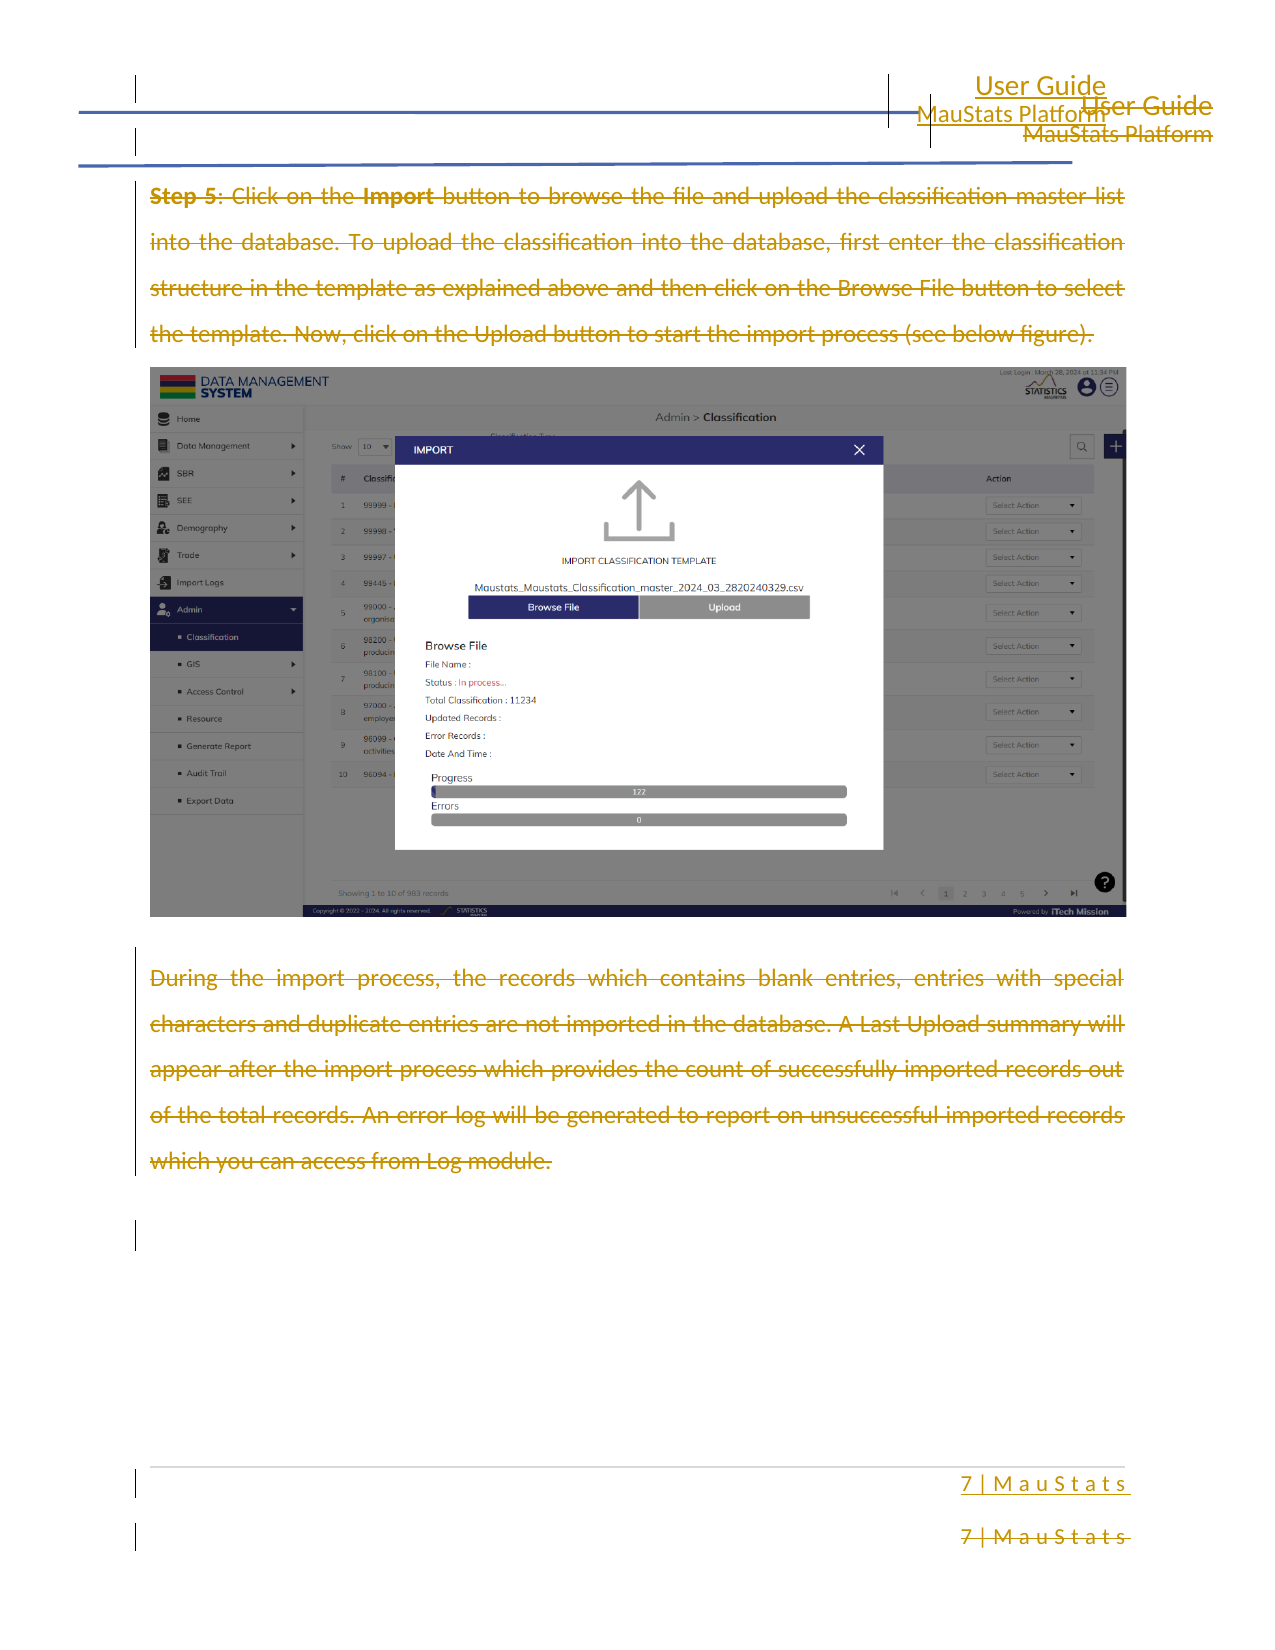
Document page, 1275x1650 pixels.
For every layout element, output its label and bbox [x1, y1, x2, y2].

picture [150, 367, 1127, 917]
